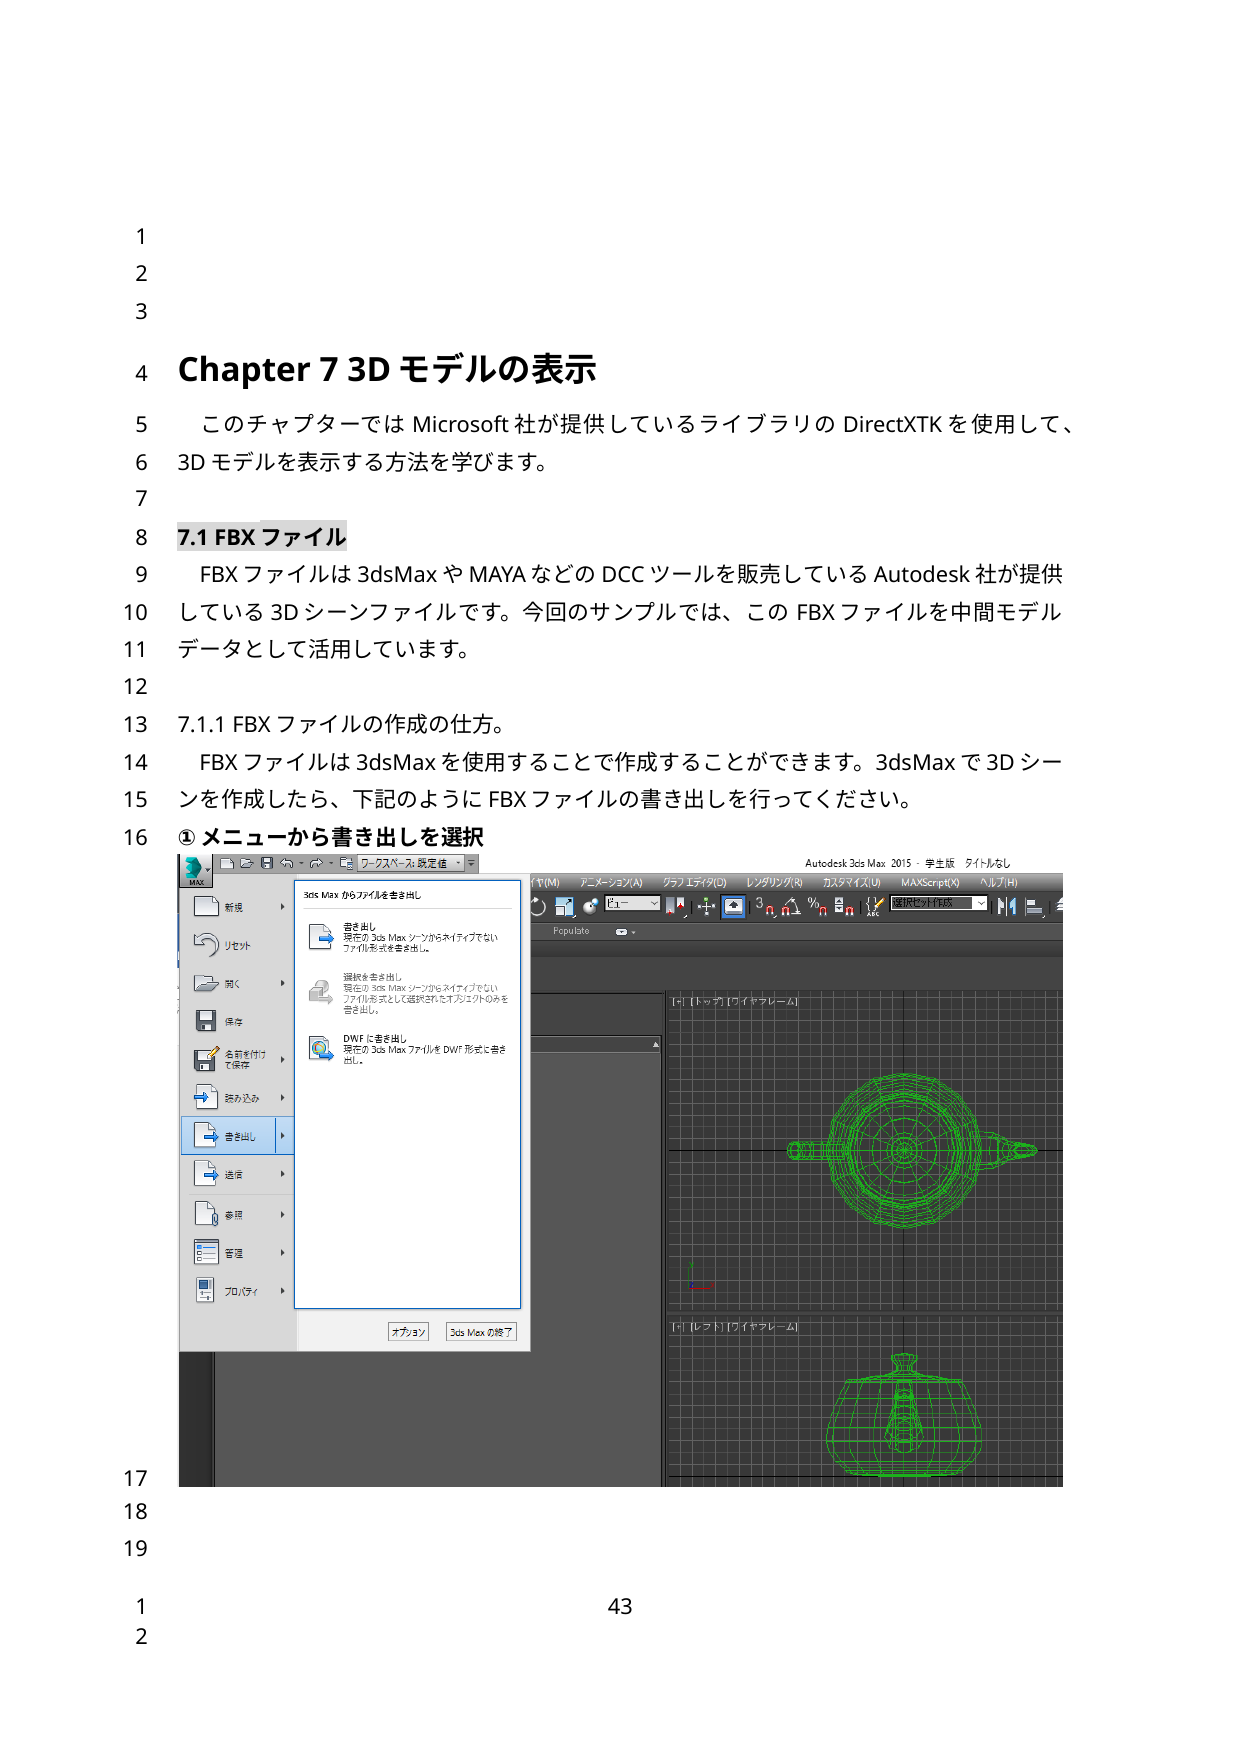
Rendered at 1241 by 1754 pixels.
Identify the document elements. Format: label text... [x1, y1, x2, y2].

subtitle Chapter 7 3Dモデルの表示 [177, 329, 1063, 404]
text 7.1.1 FBXファイルの作成の仕方。 [177, 704, 1063, 742]
text FBXファイルは3dsMaxを使用することで作成することができます。3dsMaxで3Dシーンを作成したら、下記のようにFBXファイルの書き出しを行ってください。 [177, 742, 1063, 817]
picture [177, 854, 1063, 1487]
text FBXファイルは3dsMaxやMAYAなどのDCCツールを販売しているAutodesk社が提供している3Dシーンファイルです。今回のサンプルでは、このFBXファイルを中間モデルデータとして活用しています。 [177, 554, 1063, 667]
text ①メニューから書き出しを選択 [177, 817, 1063, 854]
subtitle 7.1 FBXファイル [177, 517, 1063, 554]
text このチャプターではMicrosoft社が提供しているライブラリのDirectXTKを使用して、3Dモデルを表示する方法を学びます。 [177, 404, 1063, 479]
